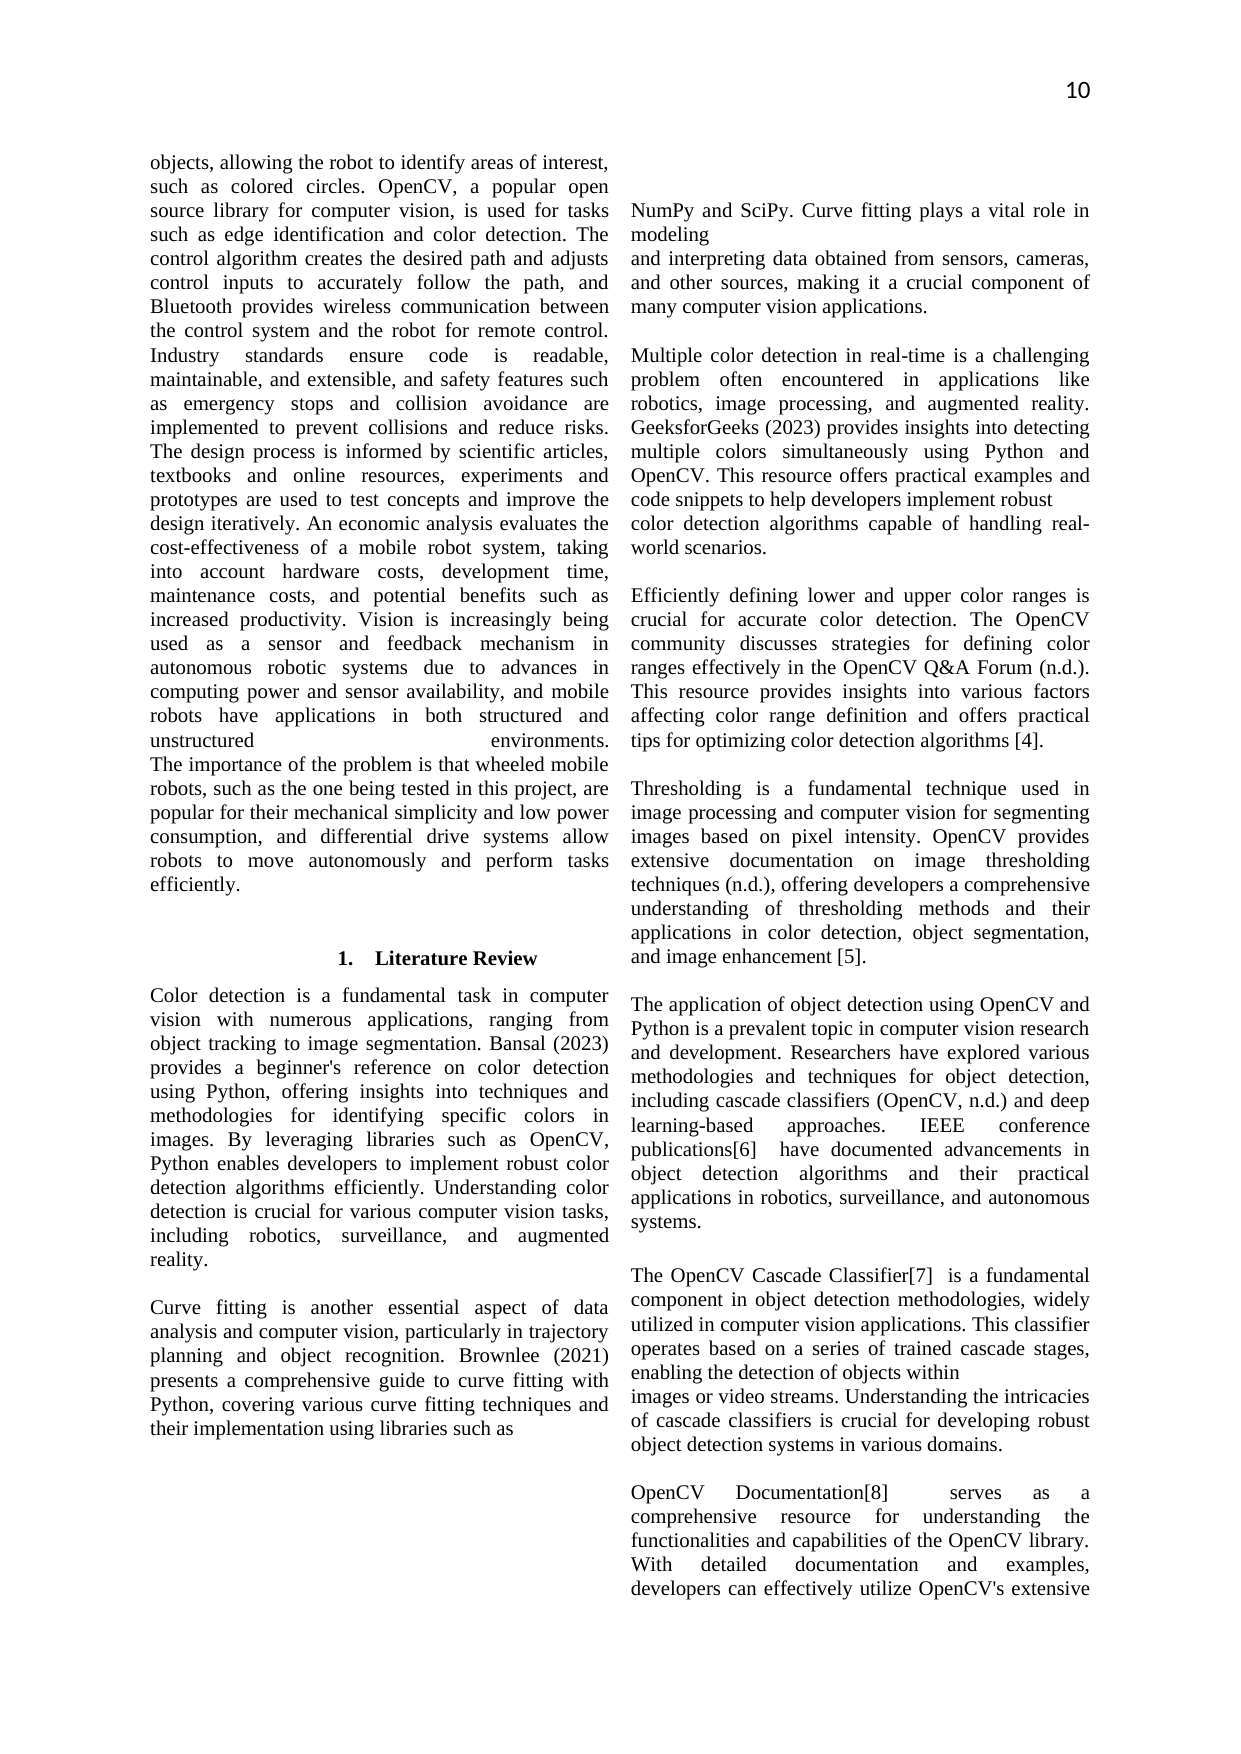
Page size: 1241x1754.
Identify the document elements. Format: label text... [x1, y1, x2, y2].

text color detection algorithms capable of handling real-world scenarios. [631, 511, 1090, 559]
text Multiple color detection in real-time is a challenging problem often encountered in applications like robotics, image processing, and augmented reality. GeeksforGeeks (2023) provides insights into detecting multiple colors simultaneously using Python and OpenCV. This resource offers practical examples and code snippets to help developers implement robust [631, 342, 1090, 511]
text and interpreting data obtained from sensors, cameras, and other sources, making it a crucial component of many computer vision applications. [631, 246, 1090, 318]
text The application of object detection using OpenCV and Python is a prevalent topic in computer vision research and development. Researchers have explored various methodologies and techniques for object detection, including cascade classifiers (OpenCV, n.d.) and deep learning-based approaches. IEEE conference publications[6] have documented advancements in object detection algorithms and their practical applications in robotics, surveillance, and autonomous systems. [631, 992, 1090, 1263]
text Curve fitting is another essential aspect of data analysis and computer vision, particularly in trajectory planning and object recognition. Brownlee (2021) presents a comprehensive guide to curve fitting with Python, covering various curve fitting techniques and their implementation using libraries such as [150, 1295, 609, 1440]
text Thresholding is a fundamental technique used in image processing and computer vision for segmenting images based on pixel intensity. OpenCV provides extensive documentation on image thresholding techniques (n.d.), offering developers a comprehensive understanding of thresholding methods and their applications in color detection, object segmentation, and image enhancement [5]. [631, 776, 1090, 968]
text images or video streams. Understanding the intricacies of cascade classifiers is crucial for developing robust object detection systems in various domains. [631, 1384, 1090, 1456]
subtitle Literature Review [337, 946, 609, 970]
text Efficiently defining lower and upper color ranges is crucial for accurate color detection. The OpenCV community discusses strategies for defining color ranges effectively in the OpenCV Q&A Forum (n.d.). This resource provides insights into various factors affecting color range definition and offers practical tips for optimizing color detection algorithms [4]. [631, 583, 1090, 752]
text NumPy and SciPy. Curve fitting plays a vital role in modeling [631, 198, 1090, 246]
text Color detection is a fundamental task in computer vision with numerous applications, ranging from object tracking to image segmentation. Bansal (2023) provides a beginner's reference on color detection using Python, offering insights into techniques and methodologies for identifying specific colors in images. By leveraging libraries such as OpenCV, Python enables developers to implement robust color detection algorithms efficiently. Understanding color detection is crucial for various computer vision tasks, including robotics, surveillance, and augmented reality. [150, 982, 609, 1271]
text The OpenCV Cascade Classifier[7] is a fundamental component in object detection methodologies, widely utilized in computer vision applications. This classifier operates based on a series of trained cascade stages, enabling the detection of objects within [631, 1263, 1090, 1384]
